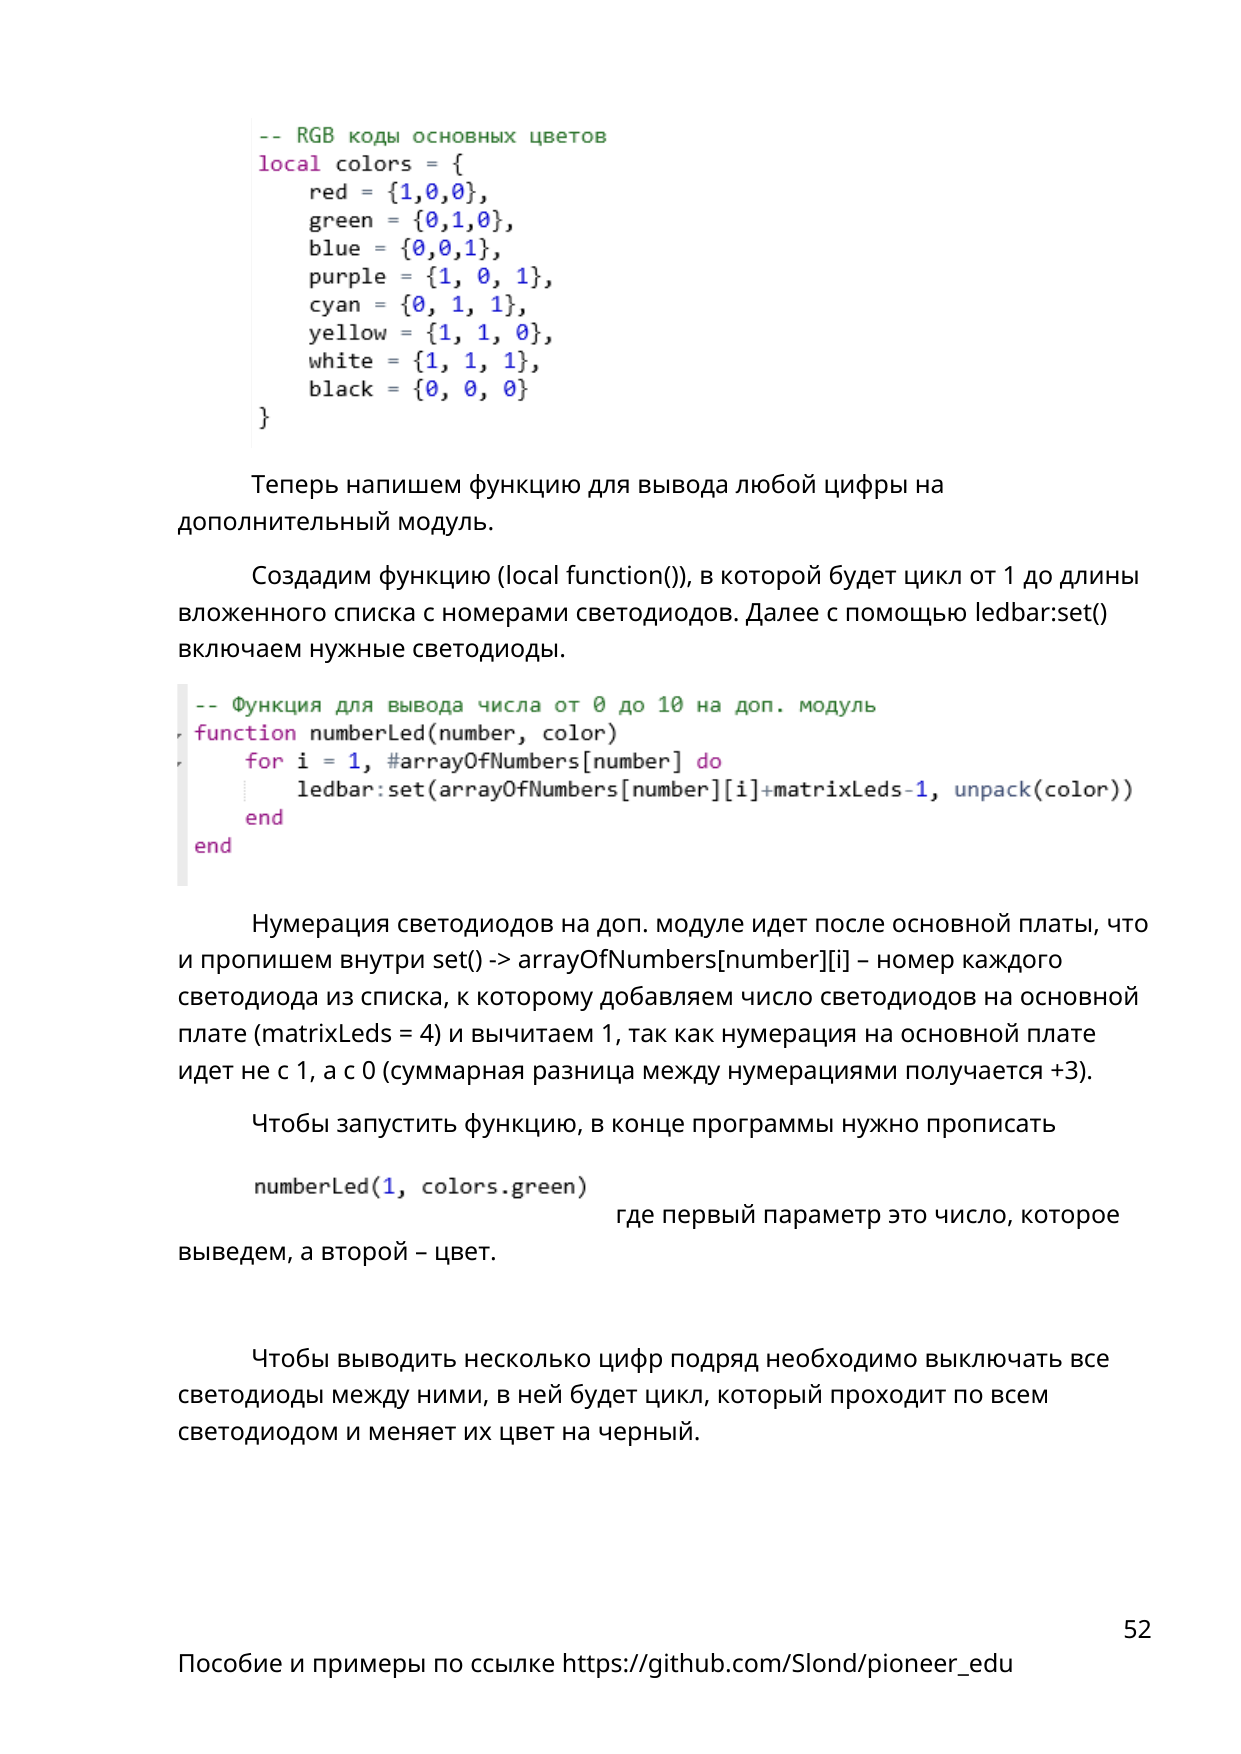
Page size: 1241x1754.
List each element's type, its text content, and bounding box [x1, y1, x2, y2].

picture [251, 1159, 609, 1224]
picture [251, 118, 644, 448]
text Чтобы запустить функцию, в конце программы нужно прописать [177, 1106, 1152, 1140]
text Нумерация светодиодов на доп. модуле идет после основной платы, что и пропишем внутри set() -> arrayOfNumbers[number][i] – номер каждого светодиода из списка, к которому добавляем число светодиодов на основной плате (matrixLeds = 4) и вычитаем 1, так как нумерация на основной плате идет не с 1, а с 0 (суммарная разница между нумерациями получается +3). [177, 905, 1152, 1086]
text Создадим функцию (local function()), в которой будет цикл от 1 до длины вложенного списка с номерами светодиодов. Далее с помощью ledbar:set() включаем нужные светодиоды. [177, 557, 1152, 665]
picture [177, 684, 1146, 886]
text Чтобы выводить несколько цифр подряд необходимо выключать все светодиоды между ними, в ней будет цикл, который проходит по всем светодиодом и меняет их цвет на черный. [177, 1340, 1152, 1448]
text Теперь напишем функцию для вывода любой цифры на дополнительный модуль. [177, 467, 1152, 538]
text где первый параметр это число, которое выведем, а второй – цвет. [177, 1159, 1152, 1267]
